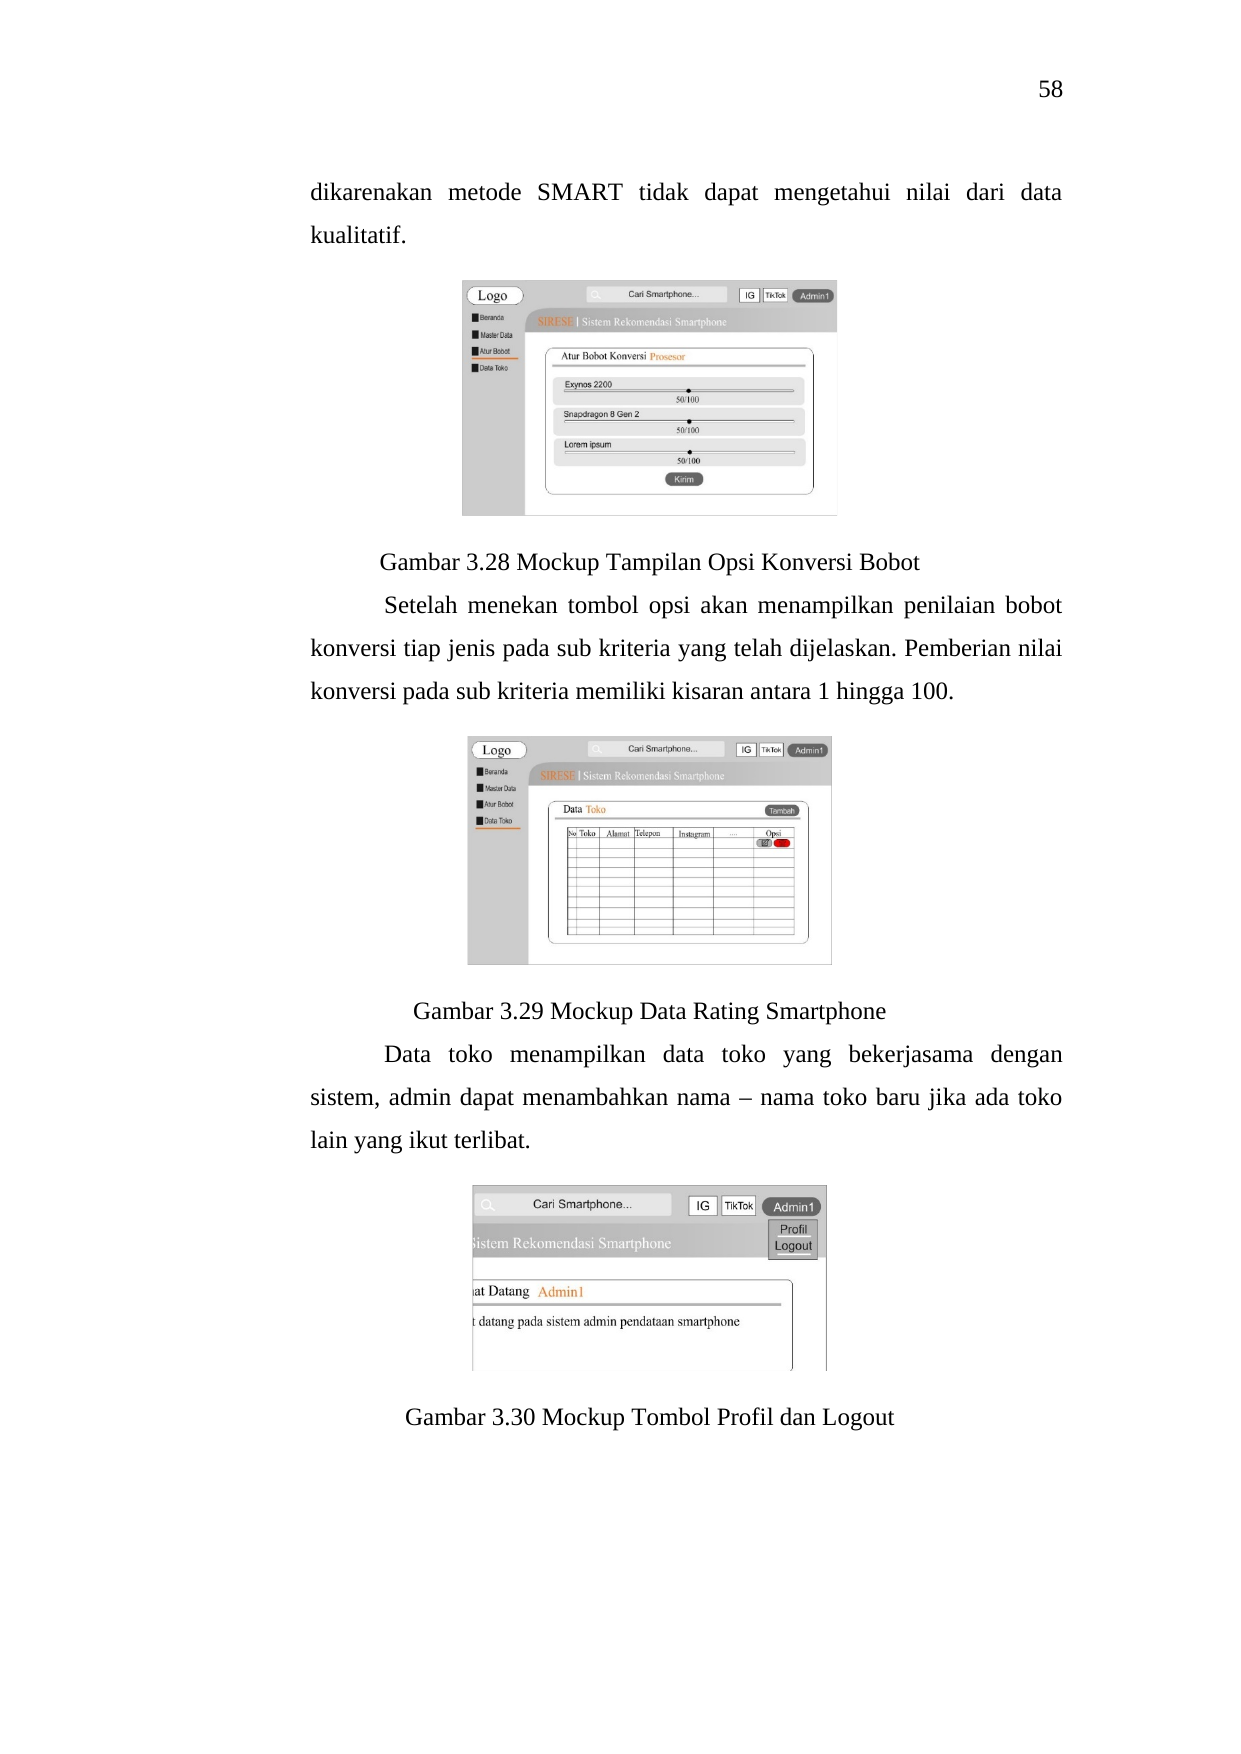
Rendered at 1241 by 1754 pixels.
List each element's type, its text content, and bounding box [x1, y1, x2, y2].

text Data toko menampilkan data toko yang bekerjasama dengan sistem, admin dapat menambahkan nama – nama toko baru jika ada toko lain yang ikut terlibat. [310, 1039, 1063, 1154]
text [310, 177, 1063, 249]
picture [467, 736, 832, 965]
picture [472, 1185, 827, 1371]
text Setelah menekan tombol opsi akan menampilkan penilaian bobot konversi tiap jenis pada sub kriteria yang telah dijelaskan. Pemberian nilai konversi pada sub kriteria memiliki kisaran antara 1 hingga 100. [310, 590, 1063, 705]
picture [462, 280, 838, 516]
